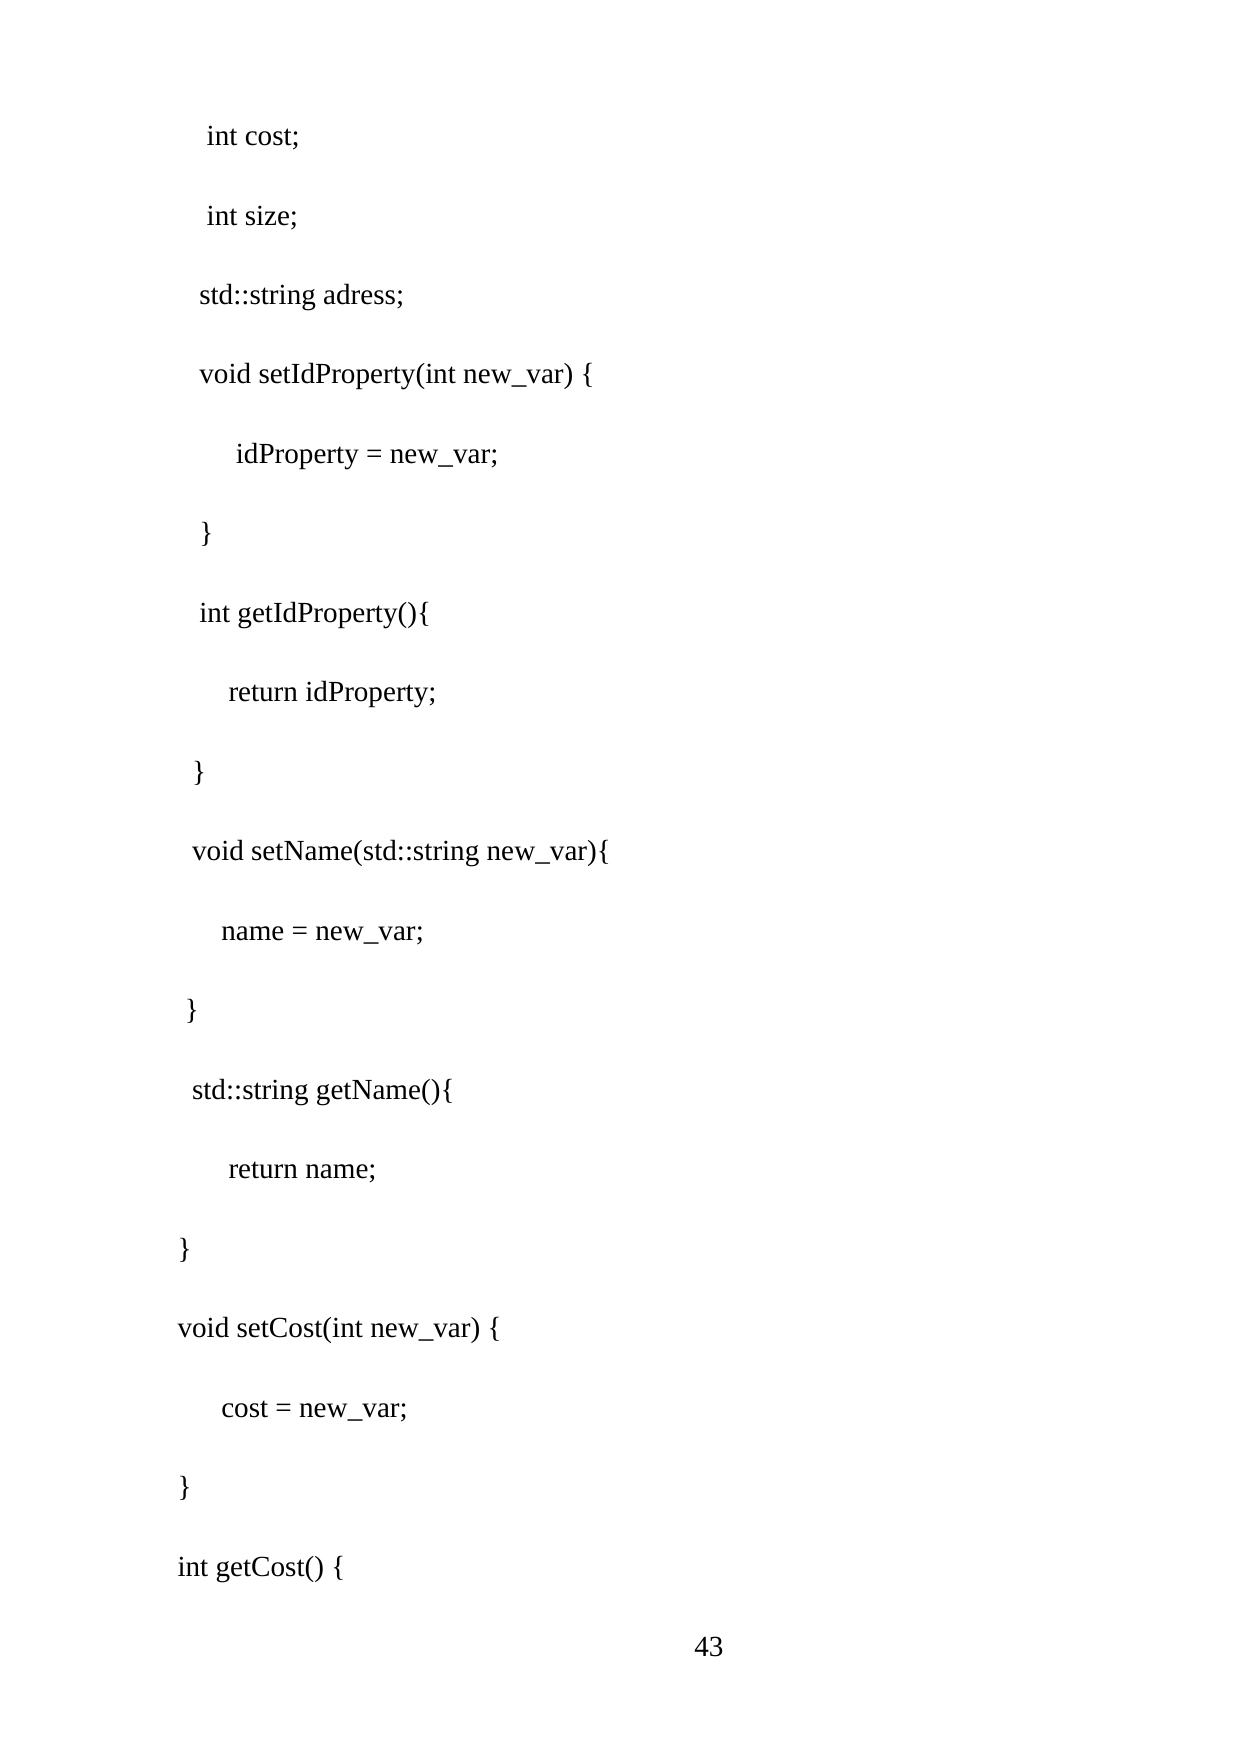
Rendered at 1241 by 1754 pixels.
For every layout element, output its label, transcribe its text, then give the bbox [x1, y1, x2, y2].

text return name; [177, 1151, 1152, 1185]
text int cost; [177, 118, 1152, 152]
text } [177, 516, 1152, 549]
text void setName(std::string new_var){ [177, 833, 1152, 867]
text void setIdProperty(int new_var) { [177, 357, 1152, 390]
text } [177, 1231, 1152, 1264]
text std::string adress; [177, 277, 1152, 311]
text name = new_var; [177, 913, 1152, 946]
text return idProperty; [177, 674, 1152, 708]
text int getCost() { [177, 1549, 1152, 1582]
text int getIdProperty(){ [177, 595, 1152, 628]
text } [177, 754, 1152, 787]
text } [177, 1469, 1152, 1503]
text cost = new_var; [177, 1390, 1152, 1423]
text int size; [177, 198, 1152, 231]
text void setCost(int new_var) { [177, 1310, 1152, 1344]
text } [177, 992, 1152, 1026]
text idProperty = new_var; [177, 436, 1152, 469]
text std::string getName(){ [177, 1072, 1152, 1105]
